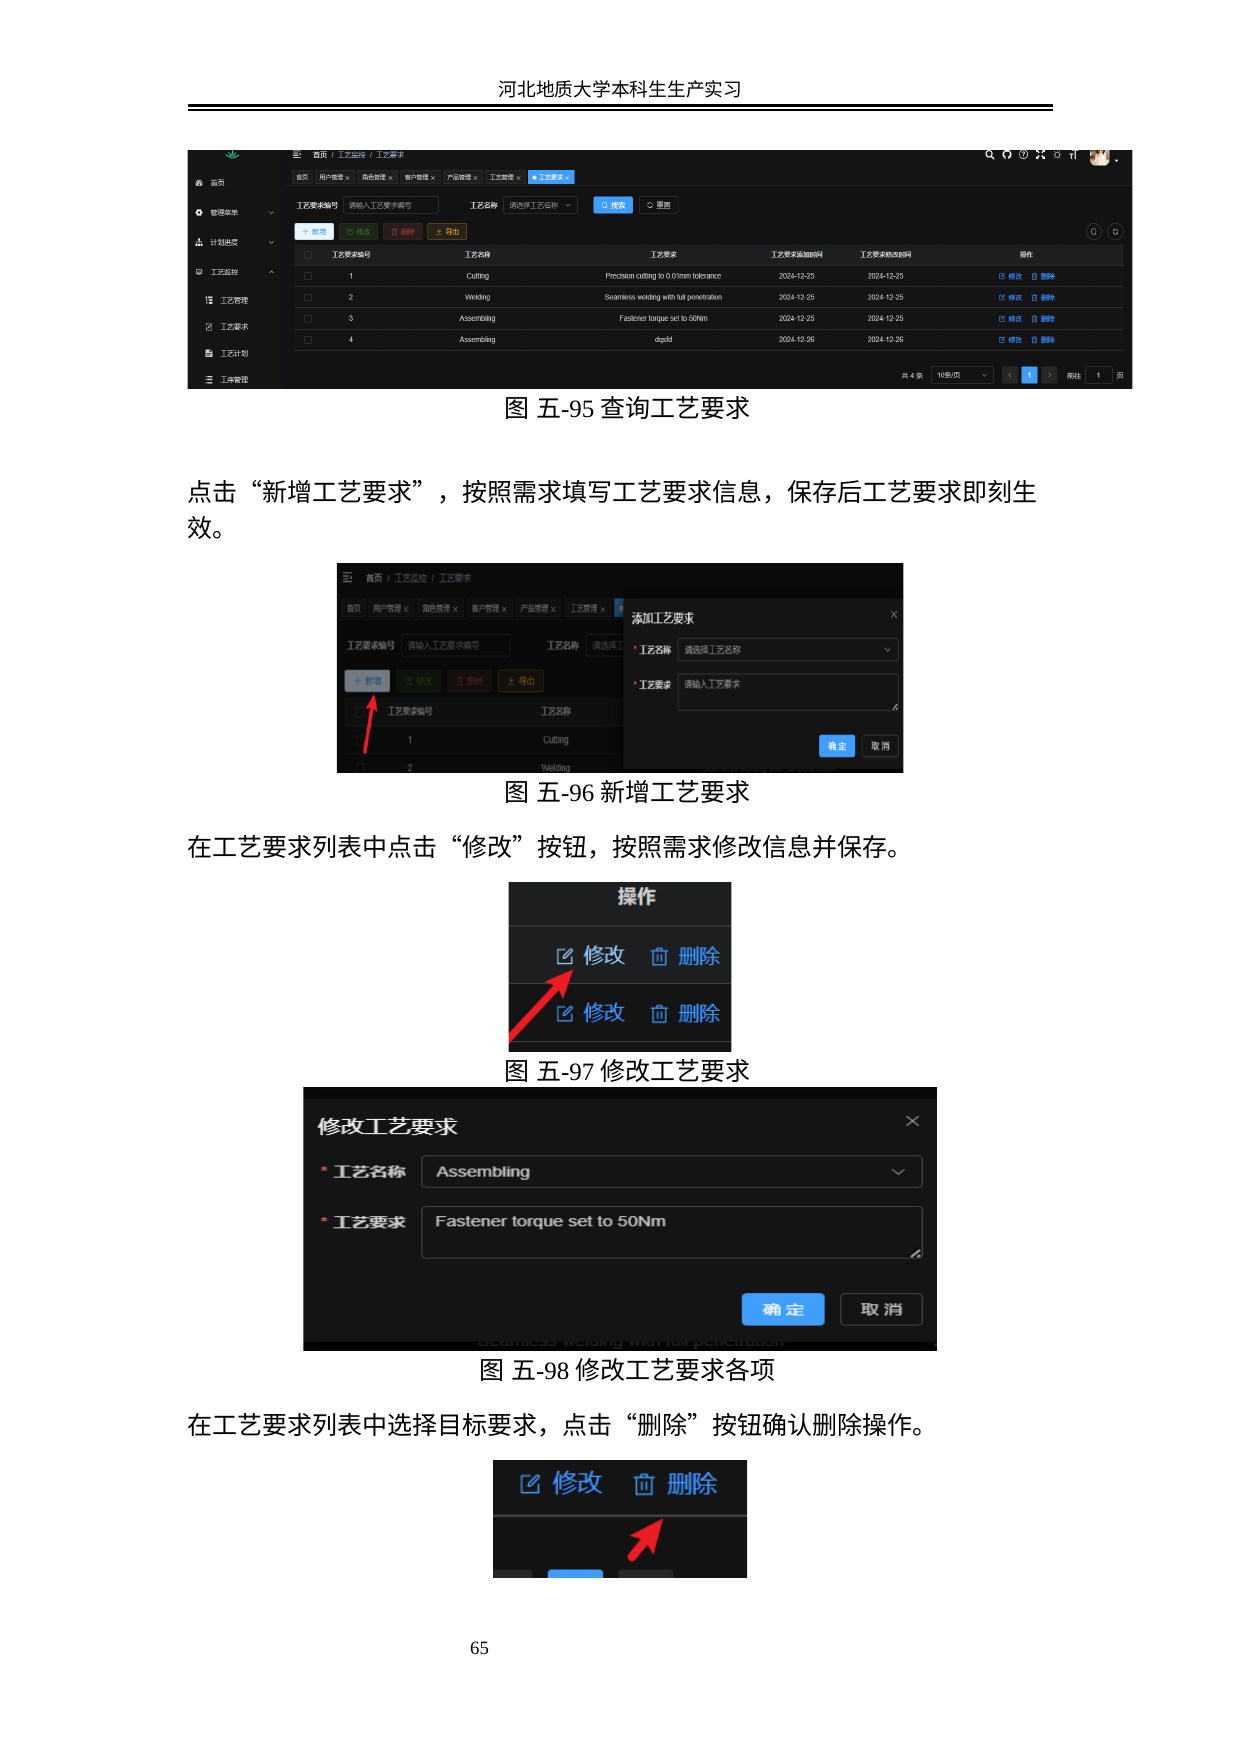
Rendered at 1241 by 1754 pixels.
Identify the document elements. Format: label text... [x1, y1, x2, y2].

text 在工艺要求列表中选择目标要求，点击“删除”按钮确认删除操作。 [187, 1406, 1053, 1442]
picture [508, 882, 732, 1052]
picture [187, 150, 1133, 389]
picture [493, 1460, 748, 1578]
text 在工艺要求列表中点击“修改”按钮，按照需求修改信息并保存。 [187, 827, 1053, 863]
text 点击“新增工艺要求”，按照需求填写工艺要求信息，保存后工艺要求即刻生效。 [187, 443, 1053, 544]
picture [336, 563, 904, 773]
picture [303, 1087, 937, 1351]
